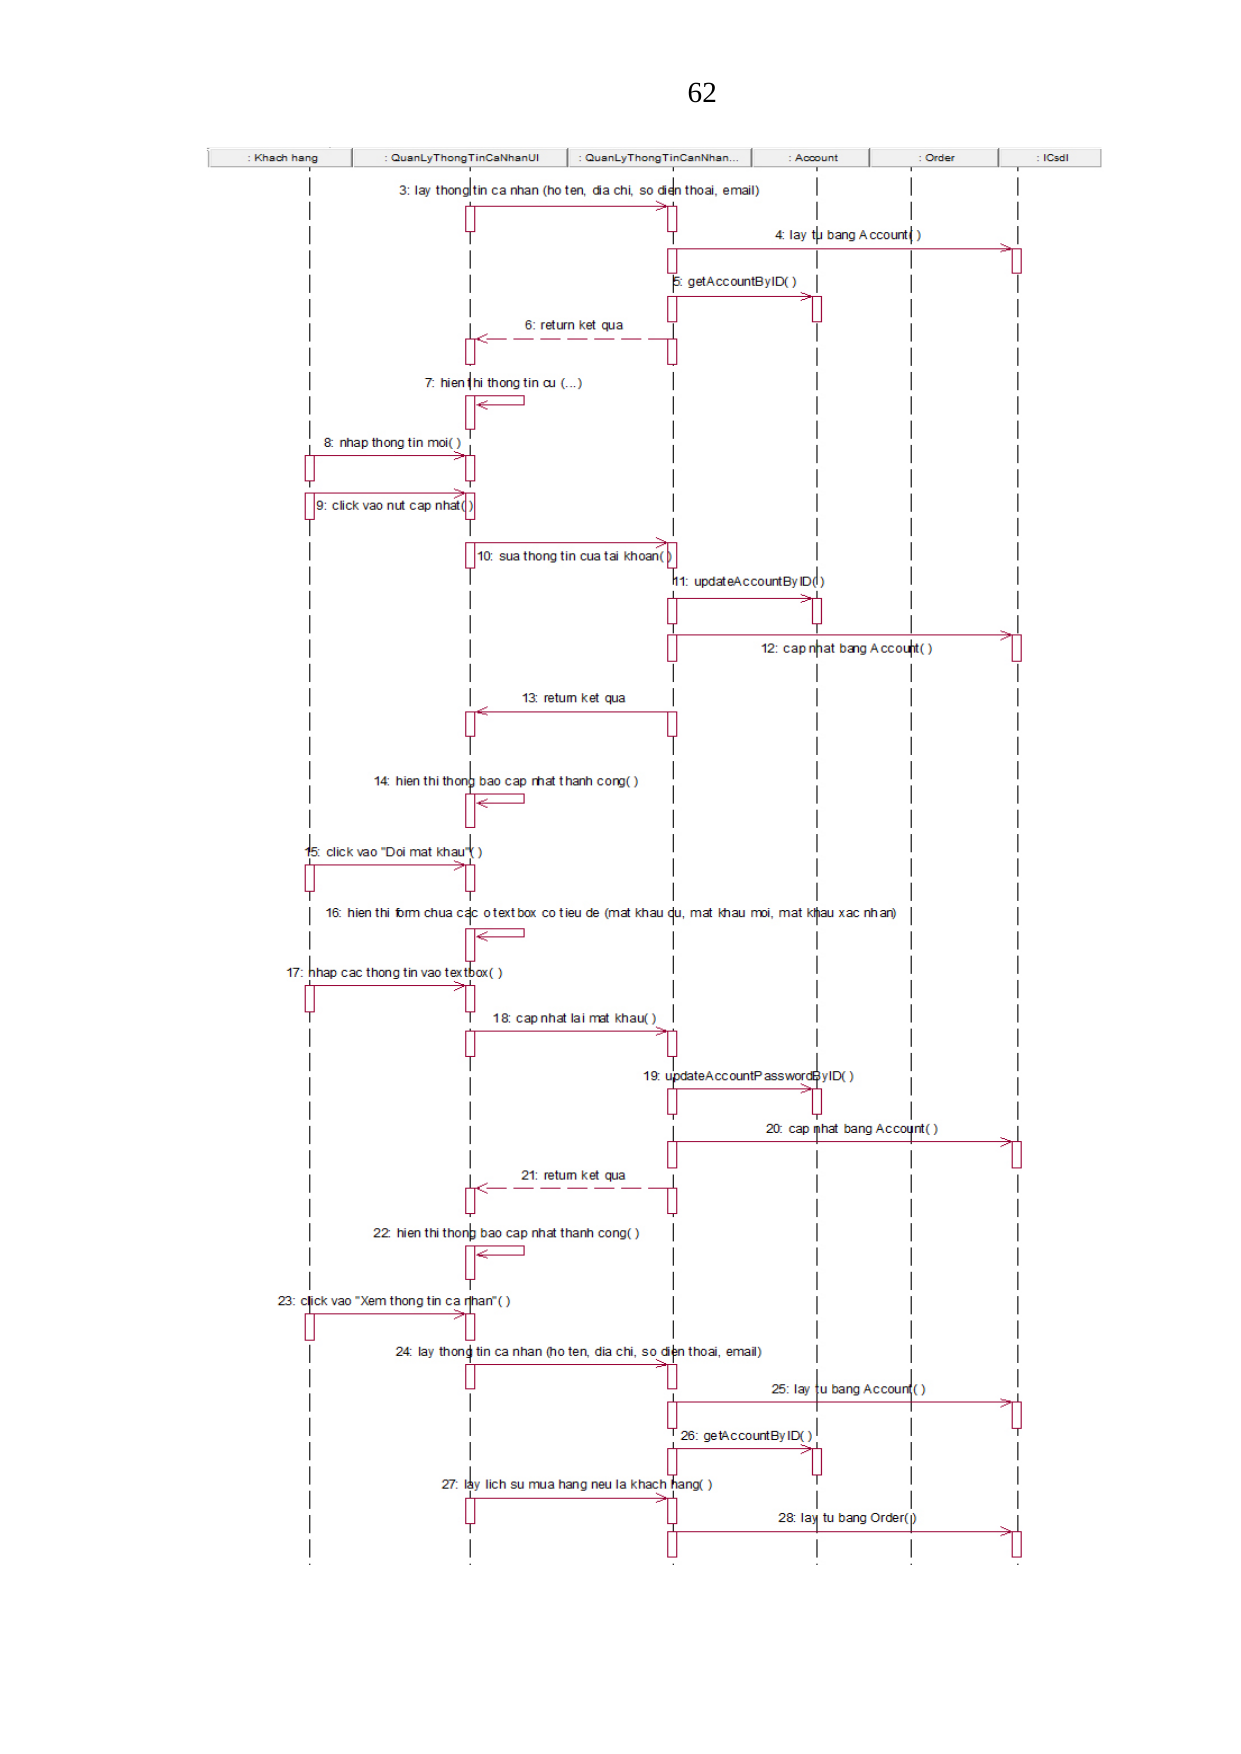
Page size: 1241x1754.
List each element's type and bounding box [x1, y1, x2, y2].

picture [206, 147, 1106, 1565]
